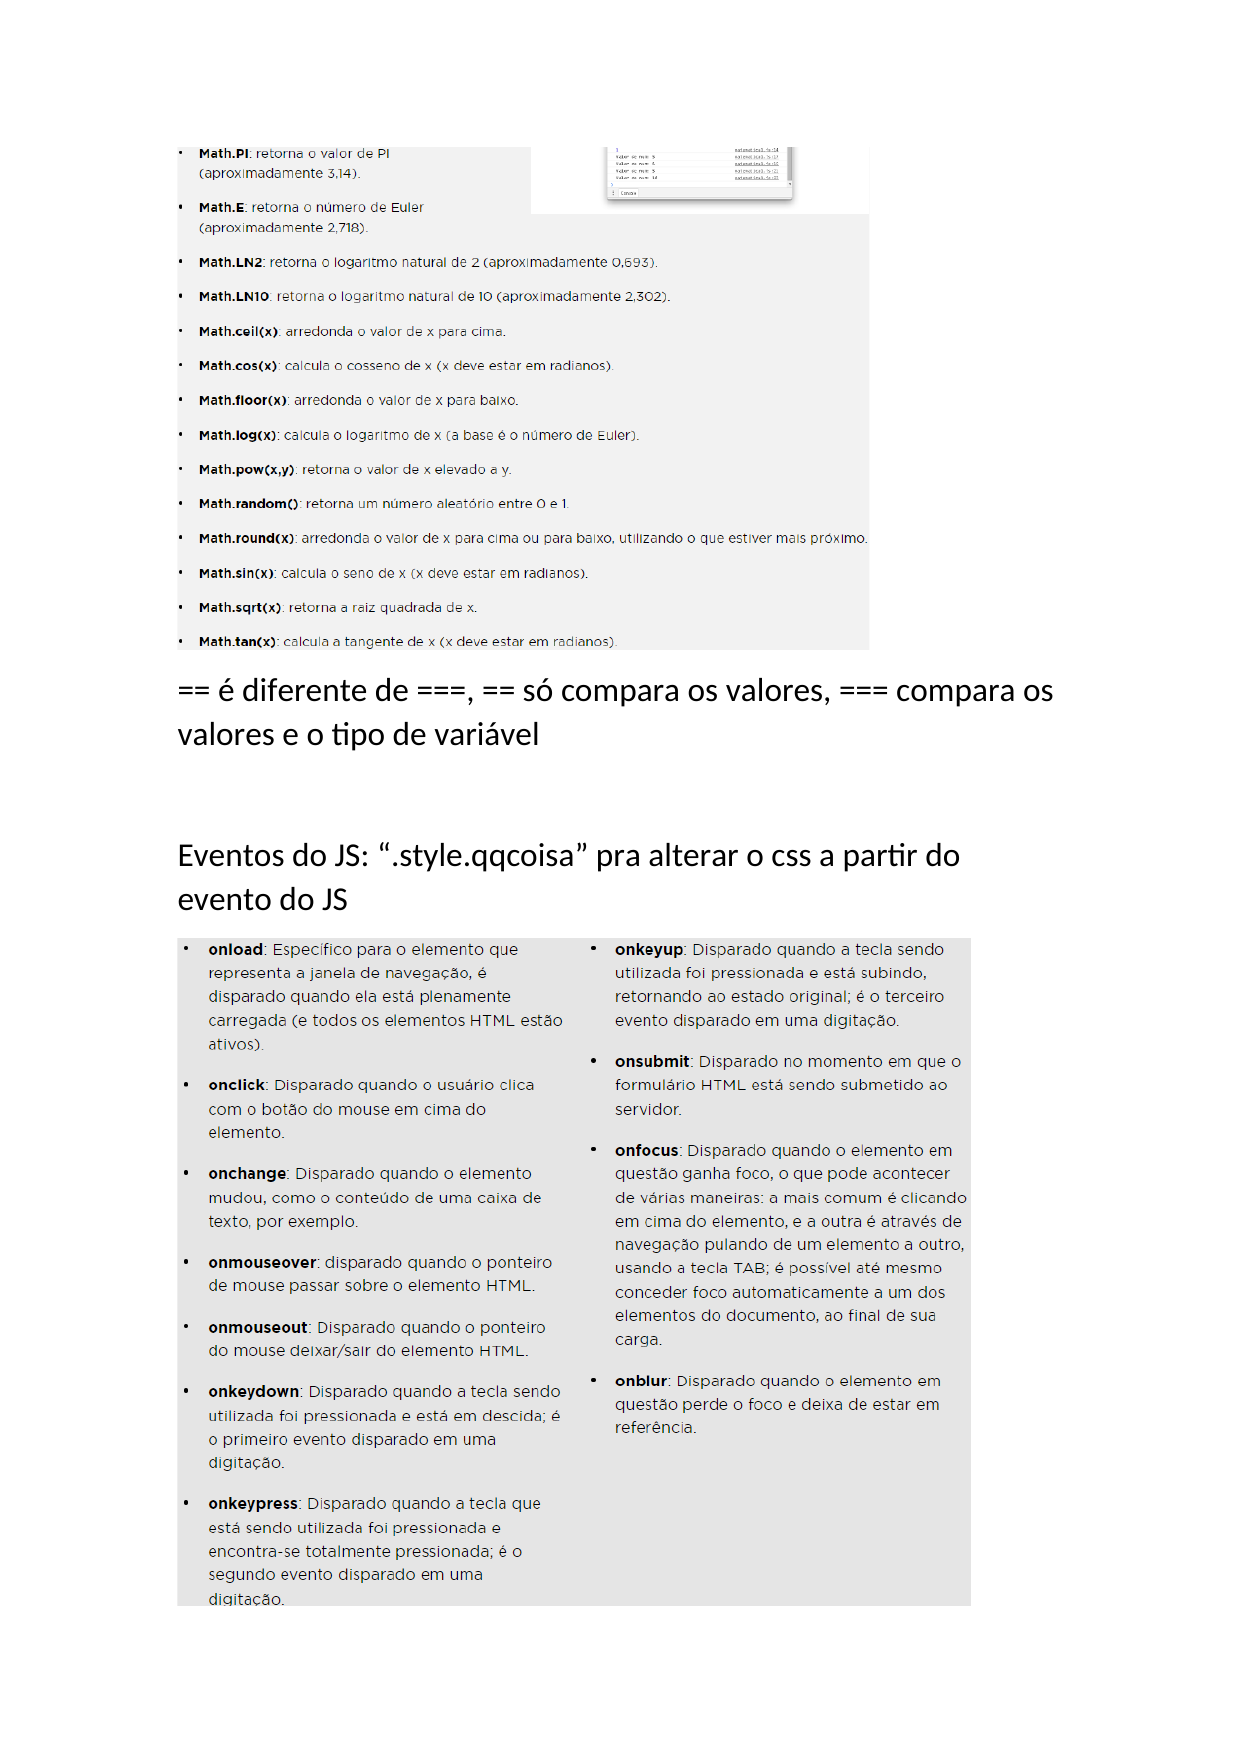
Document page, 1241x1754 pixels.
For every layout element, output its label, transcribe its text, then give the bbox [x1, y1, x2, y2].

text Eventos do JS: “.style.qqcoisa” pra alterar o css a partir do evento do JS [177, 834, 1063, 918]
text == é diferente de ===, == só compara os valores, === compara os valores e o tipo de variável [177, 669, 1063, 753]
picture [177, 147, 870, 650]
picture [177, 938, 971, 1606]
